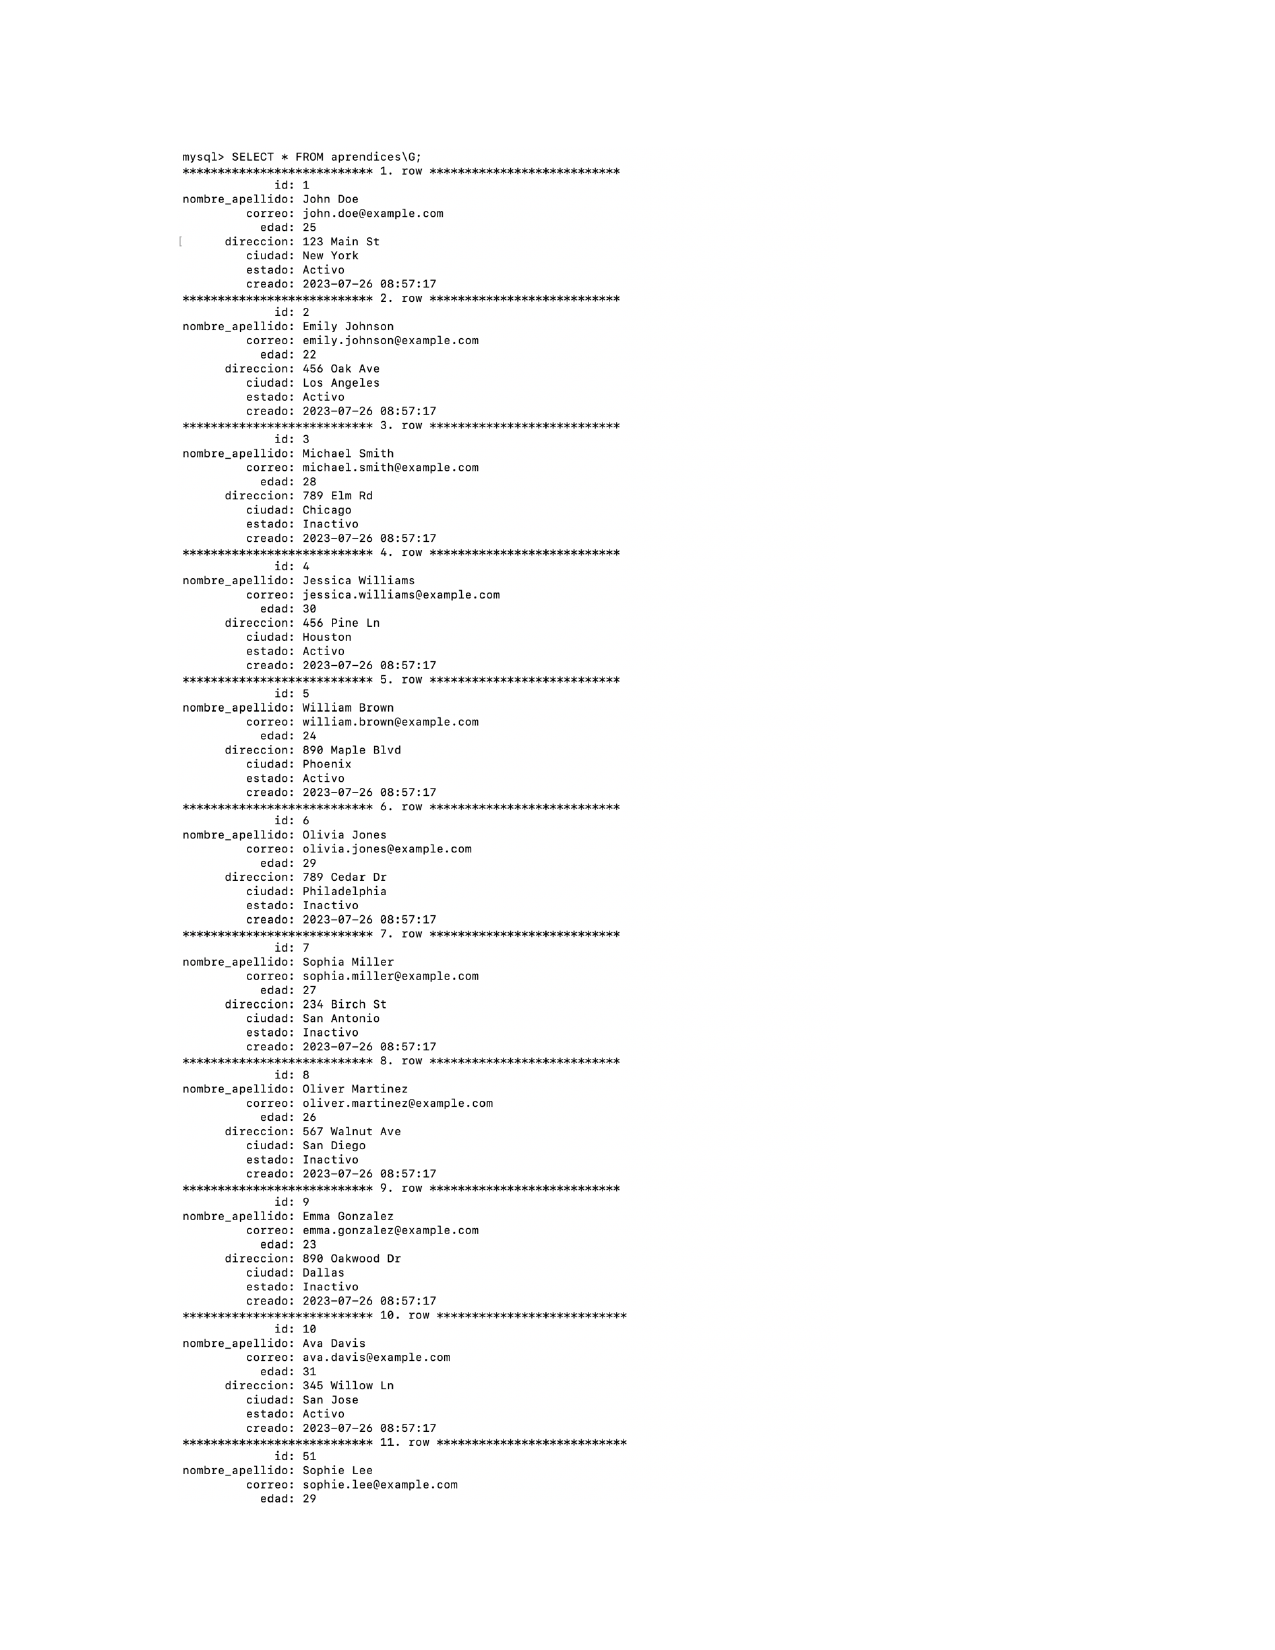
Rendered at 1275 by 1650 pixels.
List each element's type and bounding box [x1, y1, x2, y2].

picture [177, 147, 840, 1503]
